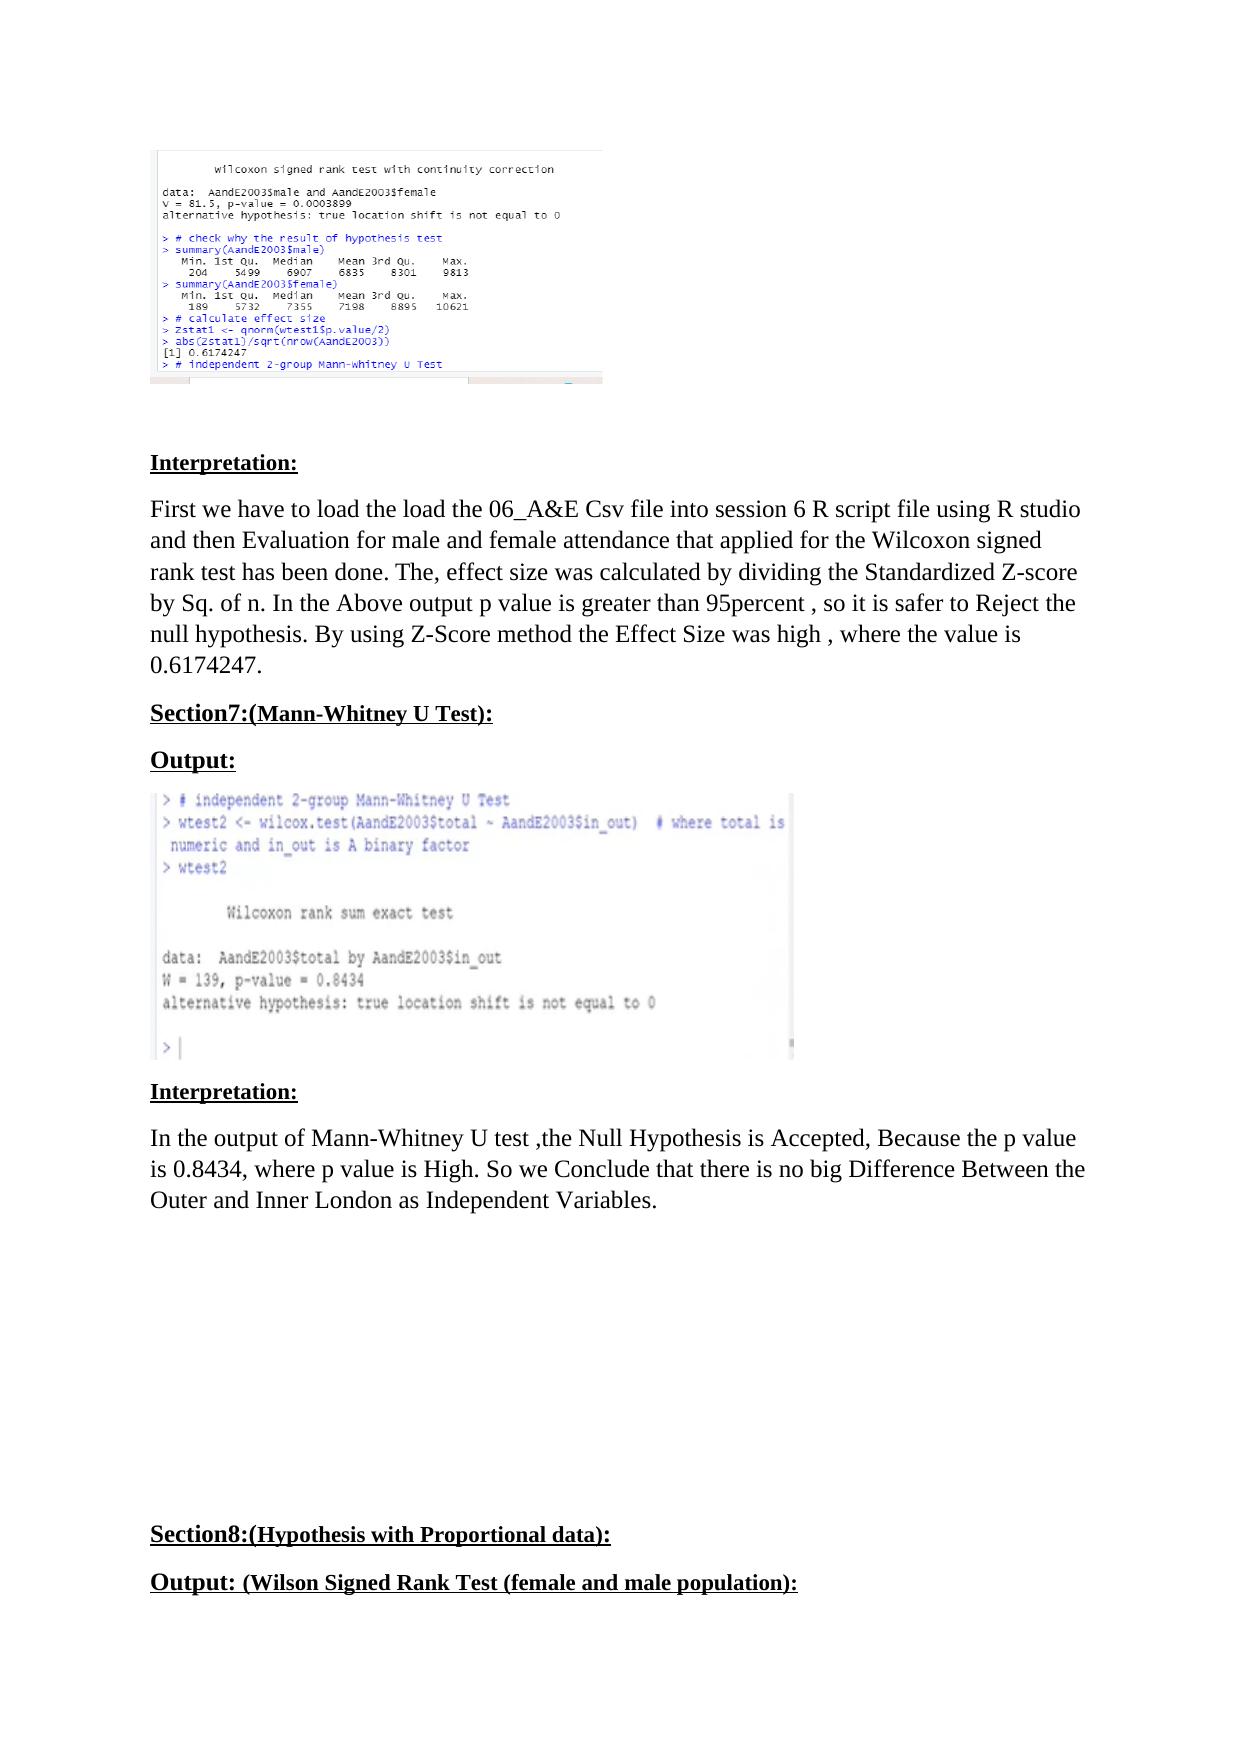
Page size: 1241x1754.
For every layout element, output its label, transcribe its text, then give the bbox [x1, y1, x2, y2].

text Interpretation: [150, 449, 1090, 476]
picture [150, 793, 794, 1060]
text Output: [150, 746, 1090, 774]
text In the output of Mann-Whitney U test ,the Null Hypothesis is Accepted, Because the p value is 0.8434, where p value is High. So we Conclude that there is no big Difference Between the Outer and Inner London as Independent Variables. [150, 1123, 1090, 1214]
text Output: (Wilson Signed Rank Test (female and male population): [150, 1567, 1090, 1596]
text Section7:(Mann-Whitney U Test): [150, 698, 1090, 727]
text Interpretation: [150, 1078, 1090, 1105]
text Section8:(Hypothesis with Proportional data): [150, 1519, 1090, 1548]
text First we have to load the load the 06_A&E Csv file into session 6 R script file using R studio and then Evaluation for male and female attendance that applied for the Wilcoxon signed rank test has been done. The, effect size was calculated by dividing the Standardized Z-score by Sq. of n. In the Above output p value is greater than 95percent , so it is safer to Reject the null hypothesis. By using Z-Score method the Effect Size was high , where the value is 0.6174247. [150, 494, 1090, 679]
picture [150, 150, 603, 384]
